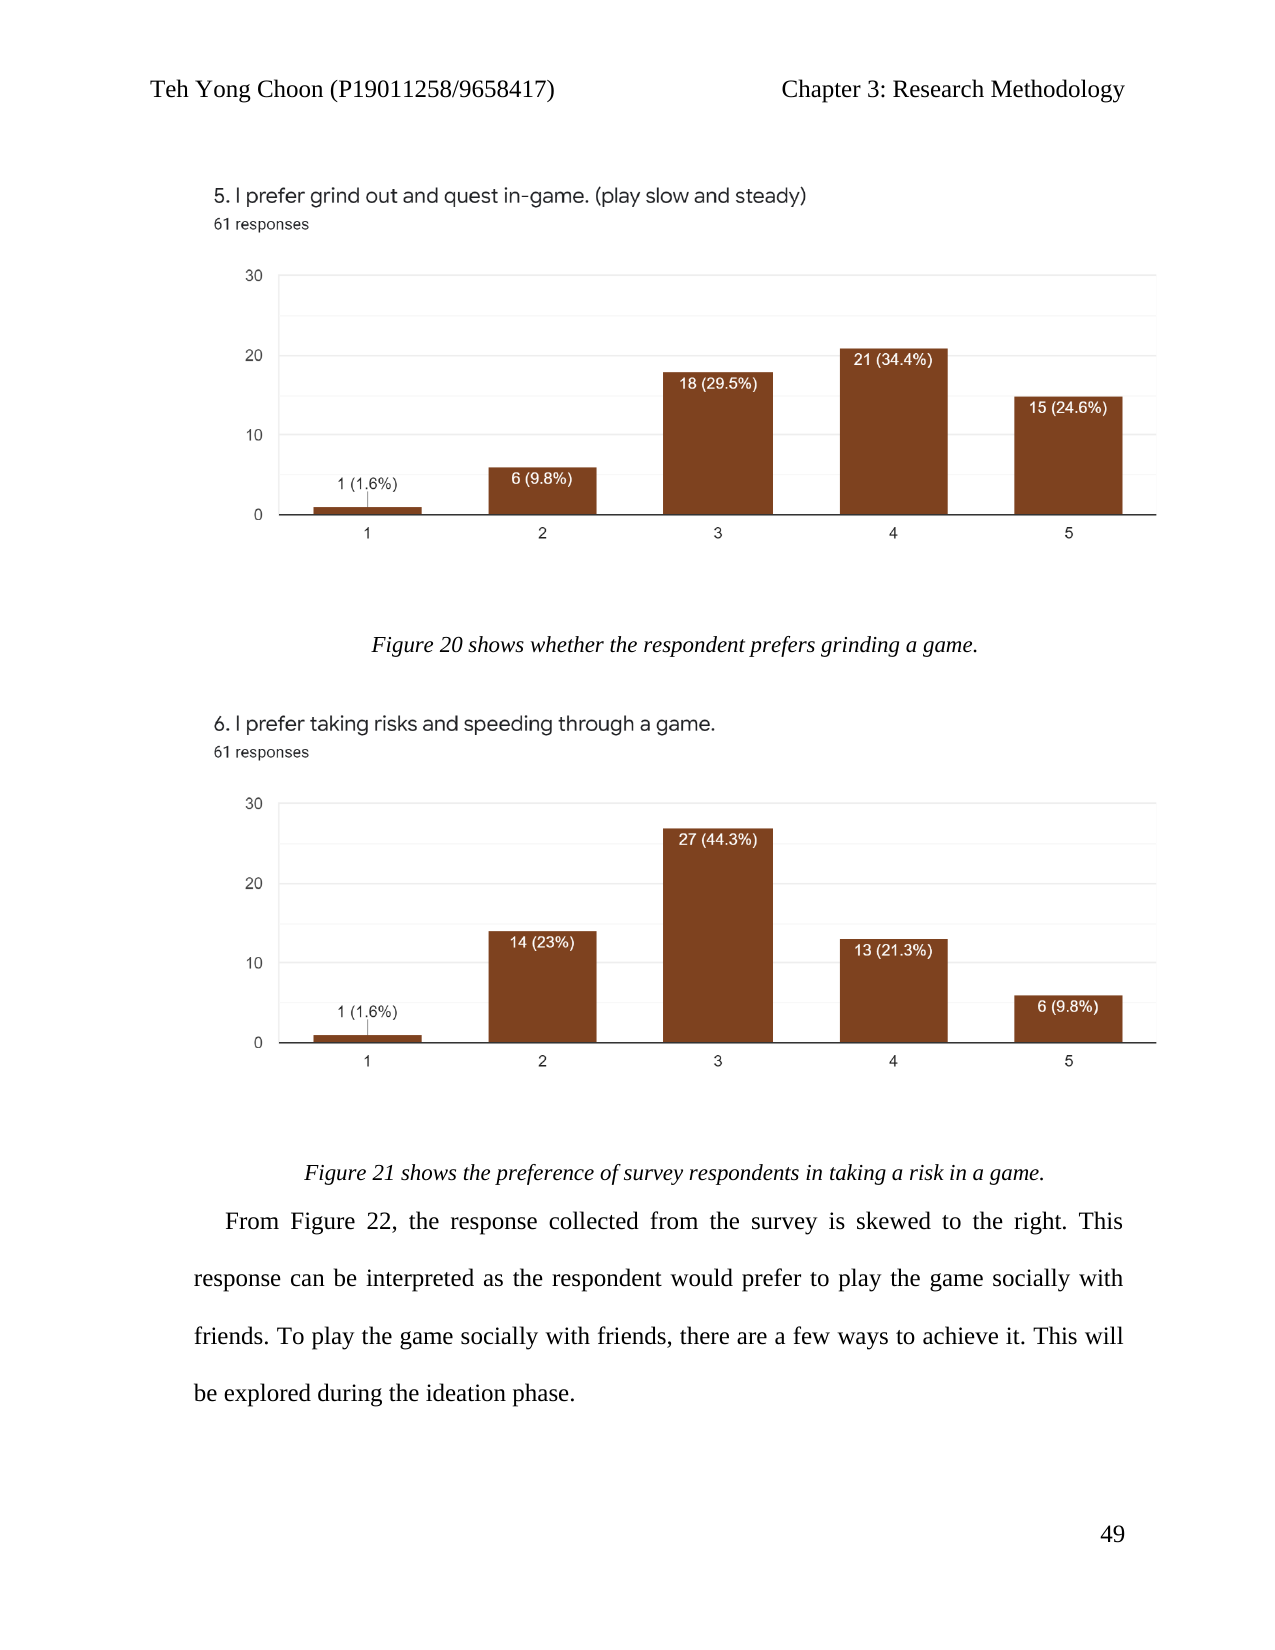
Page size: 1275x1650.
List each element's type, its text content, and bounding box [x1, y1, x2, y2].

picture [181, 150, 1157, 614]
picture [181, 677, 1157, 1142]
text From Figure 22, the response collected from the survey is skewed to the right. This response can be interpreted as the respondent would prefer to play the game socially with friends. To play the game socially with friends, there are a few ways to achieve it. This will be explored during the ideation phase. [194, 1206, 1125, 1407]
